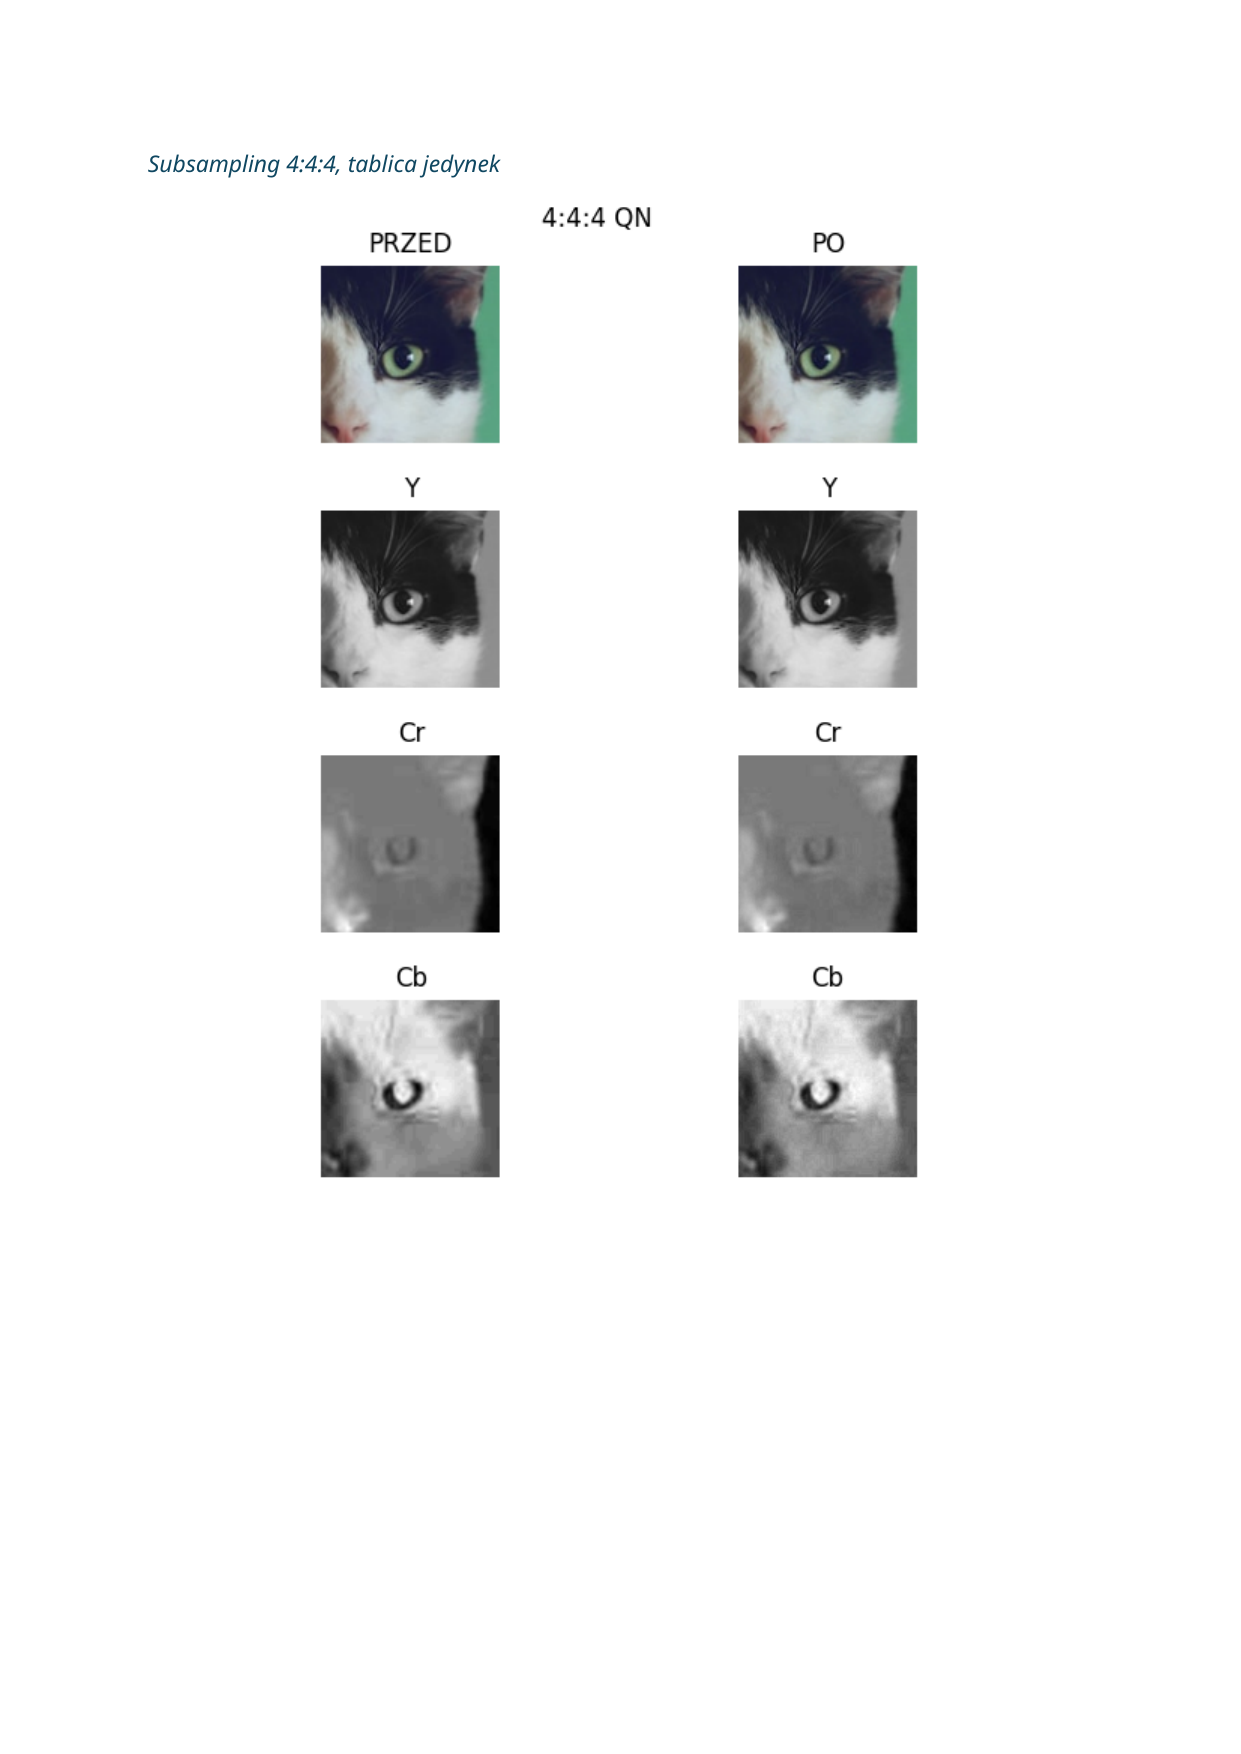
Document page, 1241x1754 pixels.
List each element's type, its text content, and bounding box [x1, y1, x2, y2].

picture [147, 185, 1048, 1236]
subtitle Subsampling 4:4:4, tablica jedynek [148, 148, 1093, 179]
